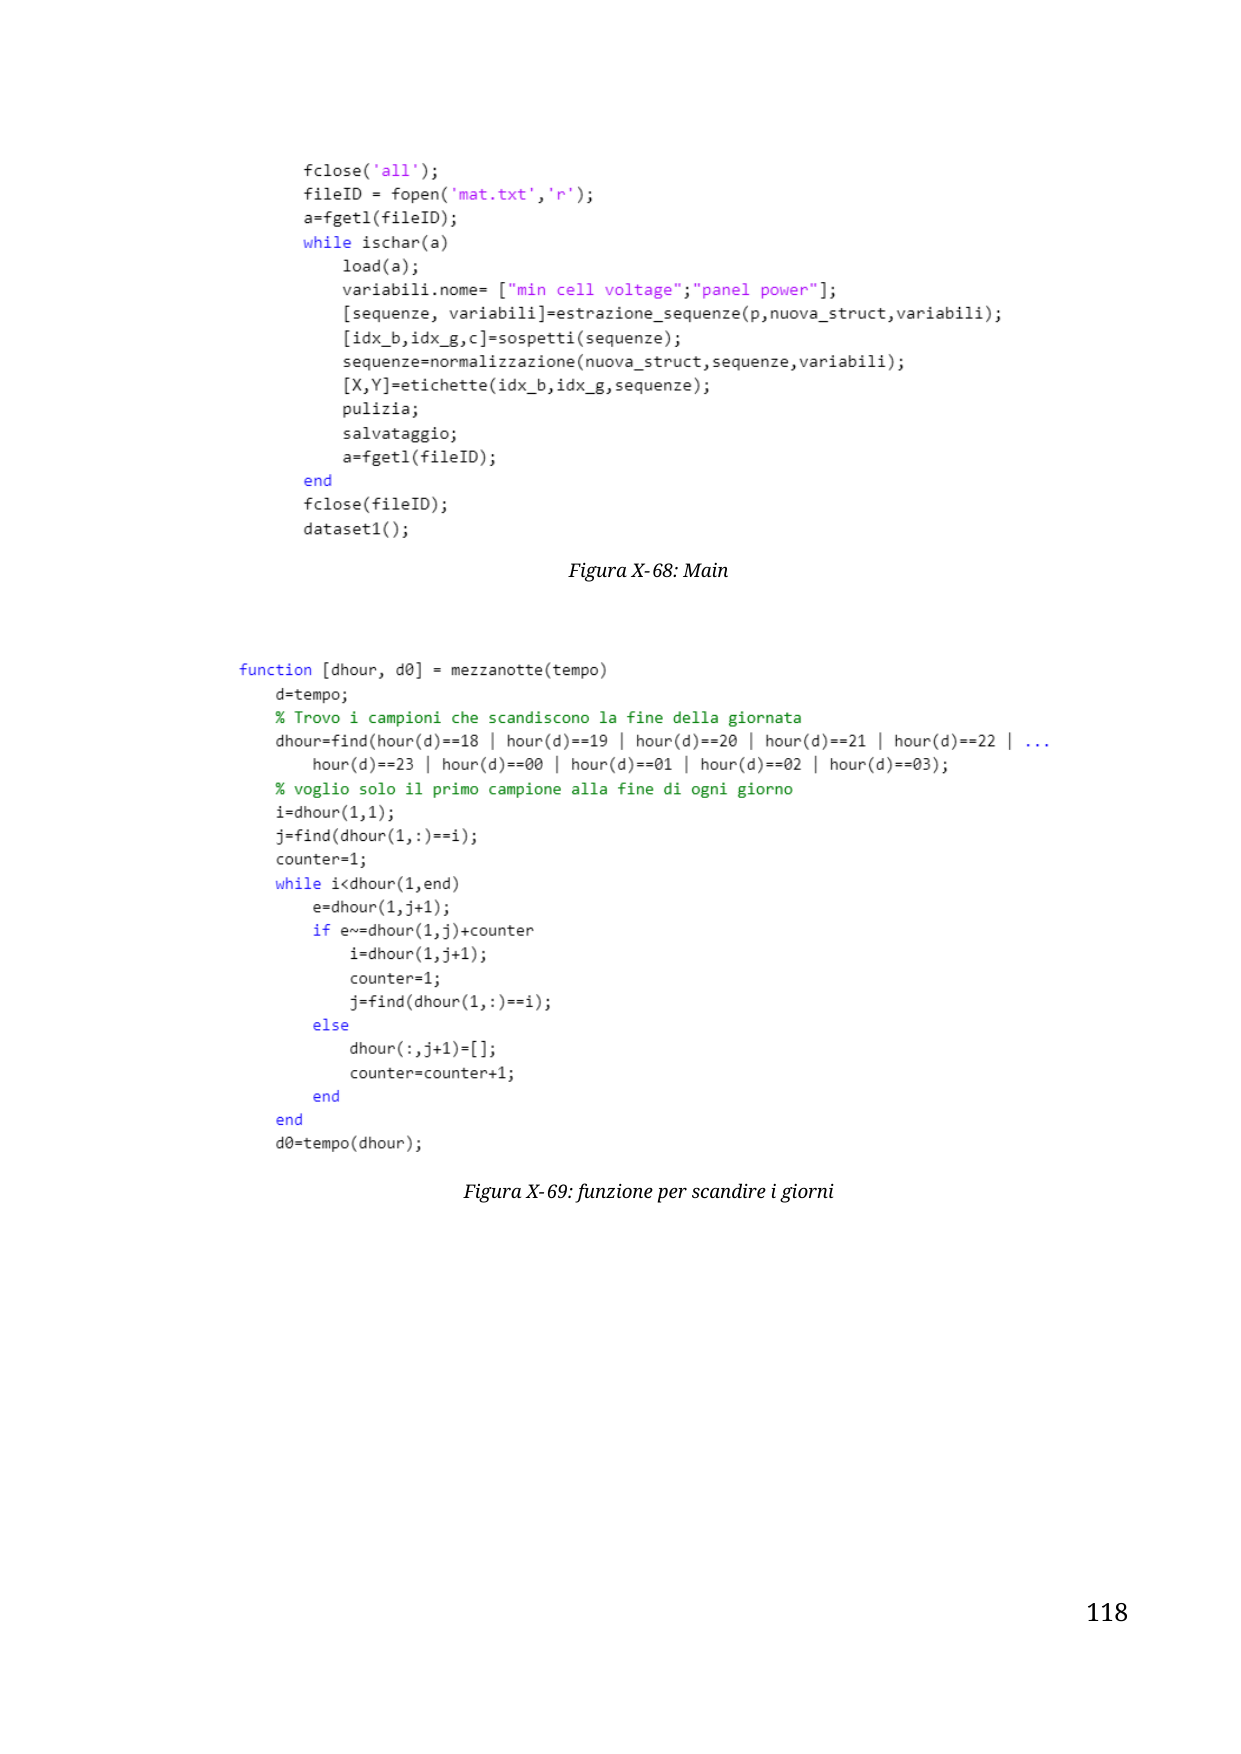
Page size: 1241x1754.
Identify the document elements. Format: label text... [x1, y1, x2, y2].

picture [236, 646, 1064, 1166]
picture [294, 150, 1005, 545]
